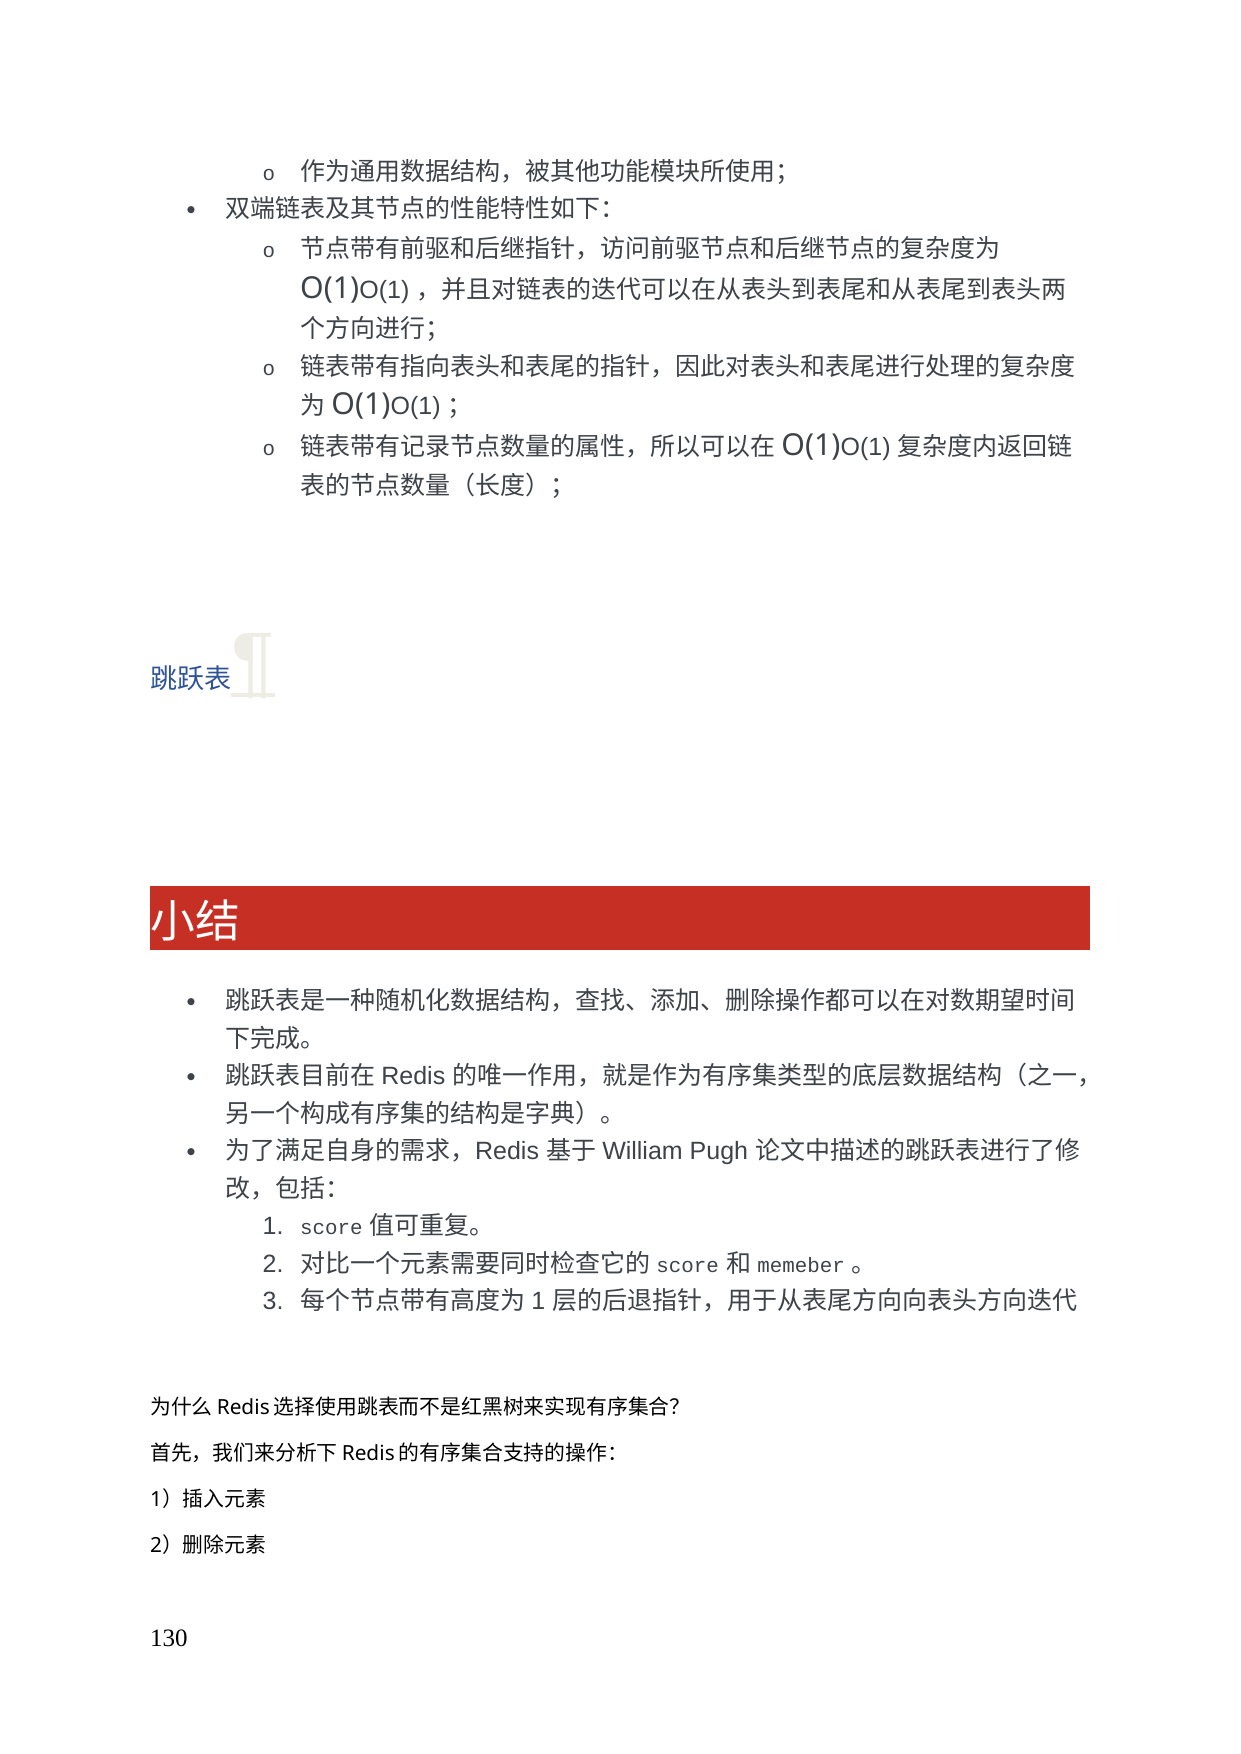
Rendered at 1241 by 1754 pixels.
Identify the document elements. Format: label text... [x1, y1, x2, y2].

list 链表带有记录节点数量的属性，所以可以在 O(1)O(1) 复杂度内返回链表的节点数量（长度）； [262, 423, 1090, 502]
text 1）插入元素 [150, 1482, 1090, 1513]
list 链表带有指向表头和表尾的指针，因此对表头和表尾进行处理的复杂度为 O(1)O(1) ； [262, 345, 1090, 423]
list 跳跃表是一种随机化数据结构，查找、添加、删除操作都可以在对数期望时间下完成。 [187, 979, 1090, 1054]
list 双端链表及其节点的性能特性如下： [187, 187, 1090, 225]
text 首先，我们来分析下Redis的有序集合支持的操作： [150, 1437, 1090, 1467]
list 为了满足自身的需求，Redis 基于 William Pugh 论文中描述的跳跃表进行了修改，包括： [187, 1129, 1090, 1204]
text 为什么Redis选择使用跳表而不是红黑树来实现有序集合？ [150, 1391, 1090, 1421]
subtitle 跳跃表¶ [150, 613, 1090, 706]
list 每个节点带有高度为 1 层的后退指针，用于从表尾方向向表头方向迭代 [262, 1279, 1090, 1317]
list 跳跃表目前在 Redis 的唯一作用，就是作为有序集类型的底层数据结构（之一，另一个构成有序集的结构是字典）。 [187, 1054, 1090, 1129]
text 2）删除元素 [150, 1528, 1090, 1559]
list 节点带有前驱和后继指针，访问前驱节点和后继节点的复杂度为 O(1)O(1) ，并且对链表的迭代可以在从表头到表尾和从表尾到表头两个方向进行； [262, 225, 1090, 345]
list 对比一个元素需要同时检查它的 score 和 memeber 。 [262, 1242, 1090, 1279]
subtitle 小结 [150, 886, 1090, 950]
list score 值可重复。 [262, 1204, 1090, 1242]
list 作为通用数据结构，被其他功能模块所使用； [262, 150, 1090, 187]
